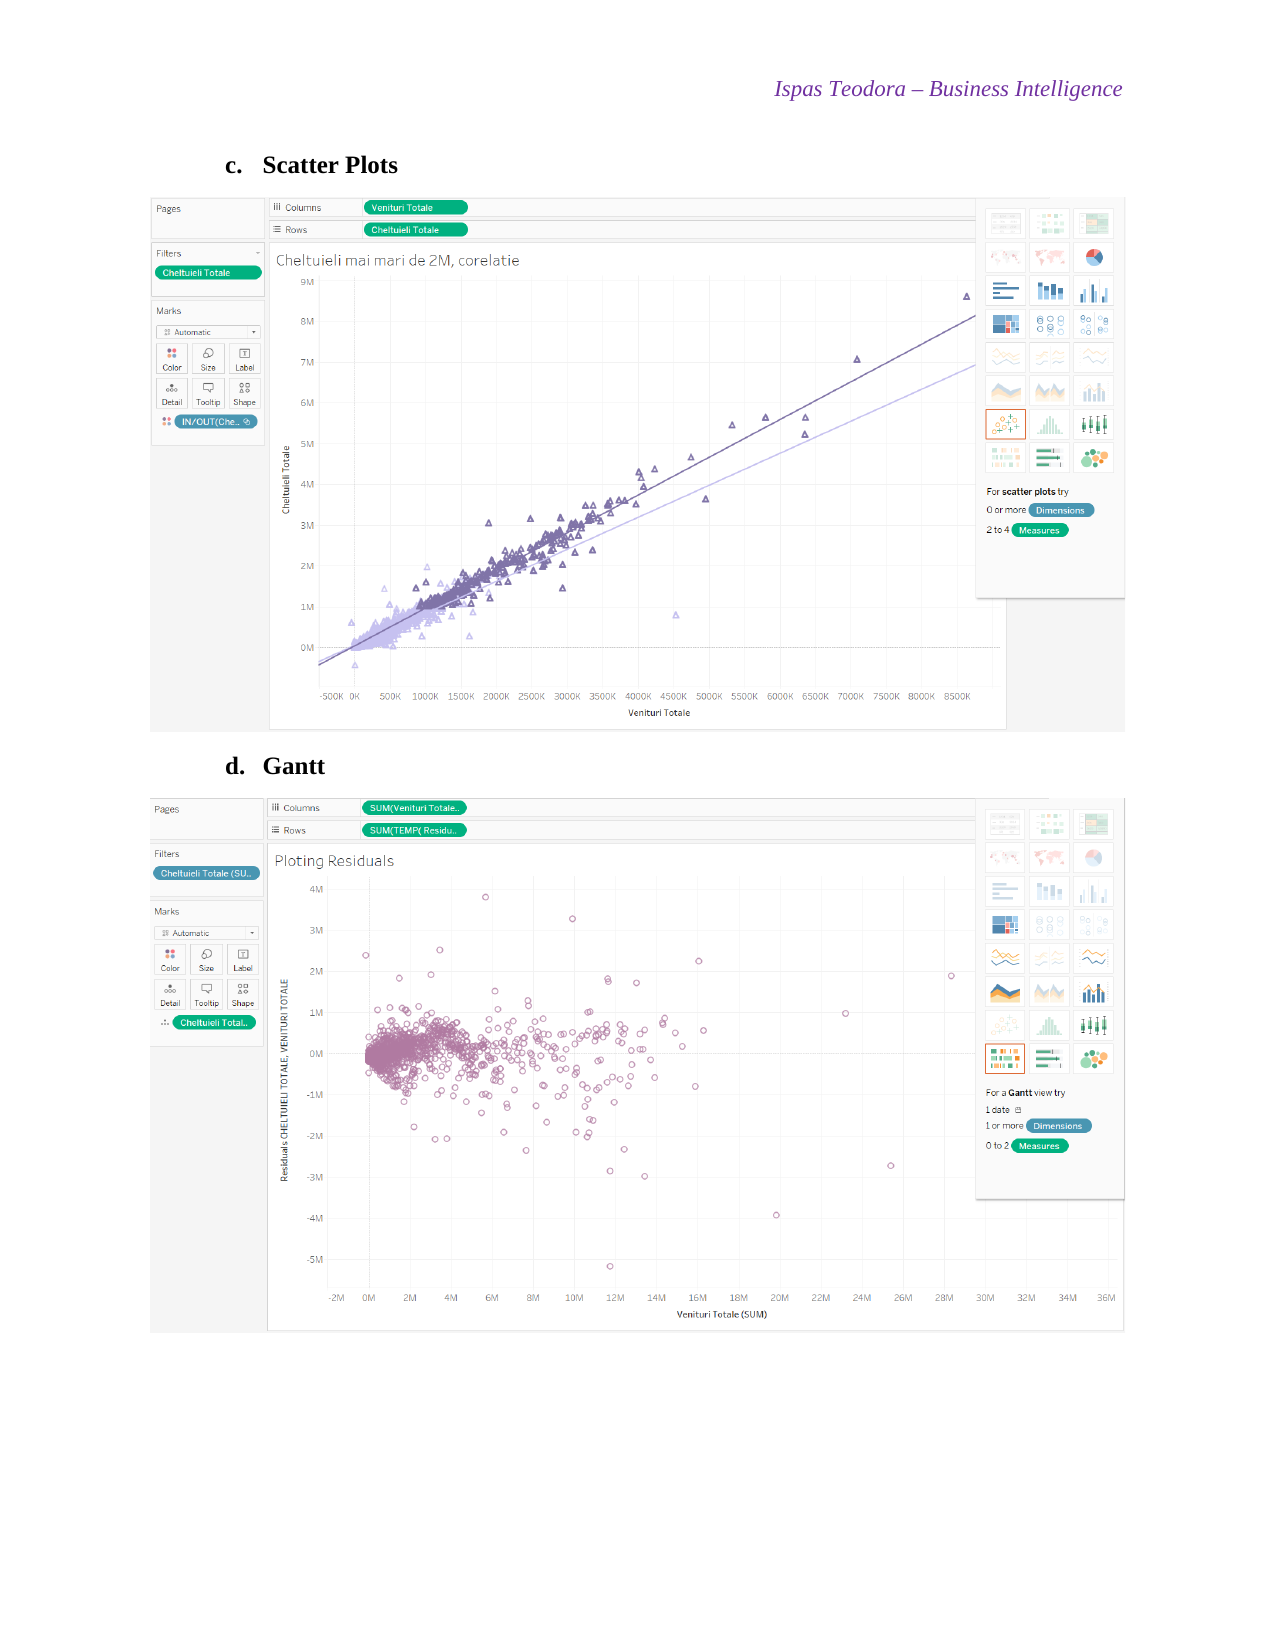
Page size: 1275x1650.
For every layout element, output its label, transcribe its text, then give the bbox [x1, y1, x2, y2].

list Gantt [225, 751, 1125, 780]
picture [150, 798, 1125, 1333]
picture [150, 197, 1125, 732]
list Scatter Plots [225, 150, 1125, 179]
